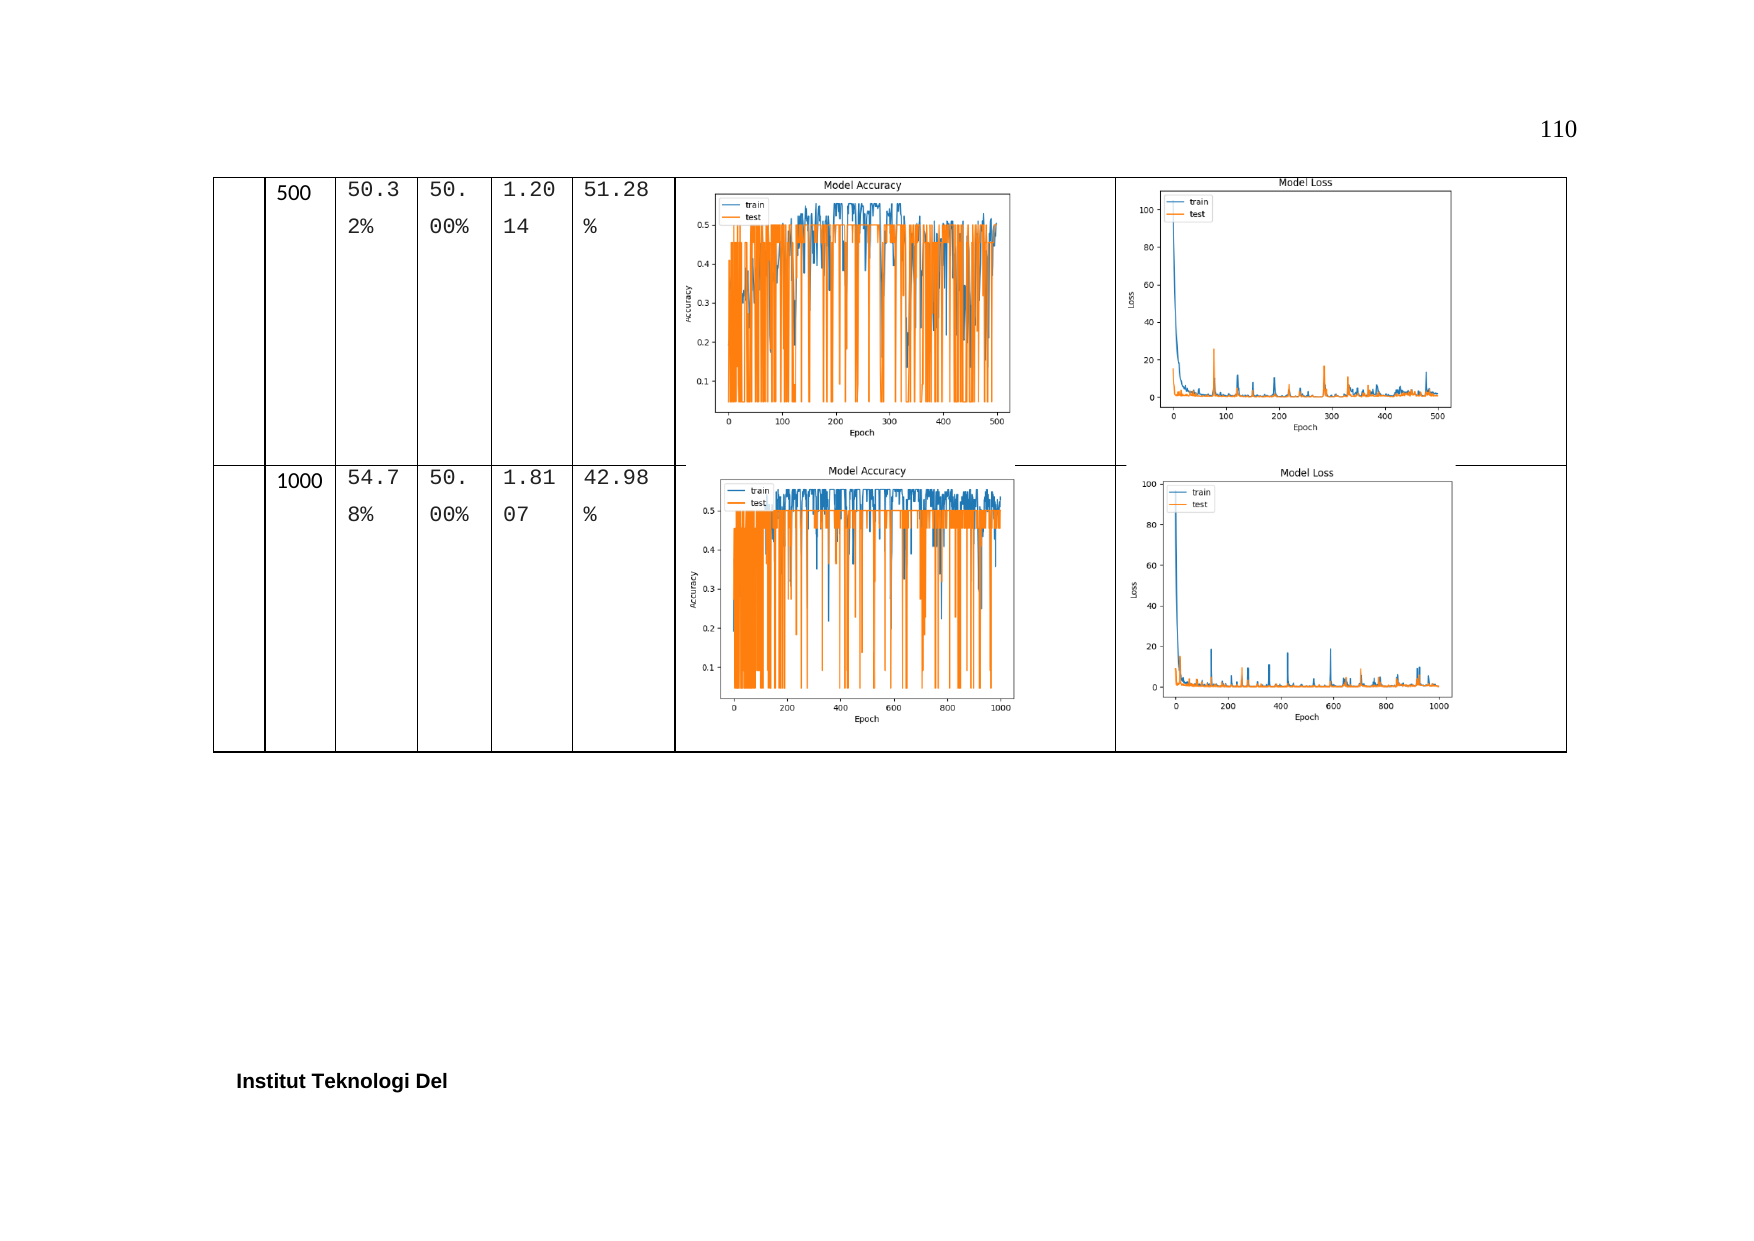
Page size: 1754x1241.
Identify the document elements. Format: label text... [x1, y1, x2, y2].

table_cell 51.28 % [573, 178, 674, 465]
table_cell [214, 178, 264, 465]
picture [686, 178, 1011, 438]
table_cell 54.78% [336, 466, 417, 751]
table_cell [1116, 178, 1566, 465]
table_cell [676, 466, 1115, 751]
table_cell 1.2014 [492, 178, 572, 465]
picture [1126, 465, 1456, 723]
table_cell 500 [266, 178, 335, 465]
table_cell [1116, 466, 1566, 751]
table_cell 1.8107 [492, 466, 572, 751]
picture [1126, 178, 1453, 434]
table_cell 50.32% [336, 178, 417, 465]
picture [686, 465, 1015, 725]
table_cell [214, 466, 264, 751]
table_cell 42.98 % [573, 466, 674, 751]
table_cell 50.00% [418, 466, 491, 751]
table_cell 50.00% [418, 178, 491, 465]
table_cell [676, 178, 1115, 465]
table_cell 1000 [266, 466, 335, 751]
